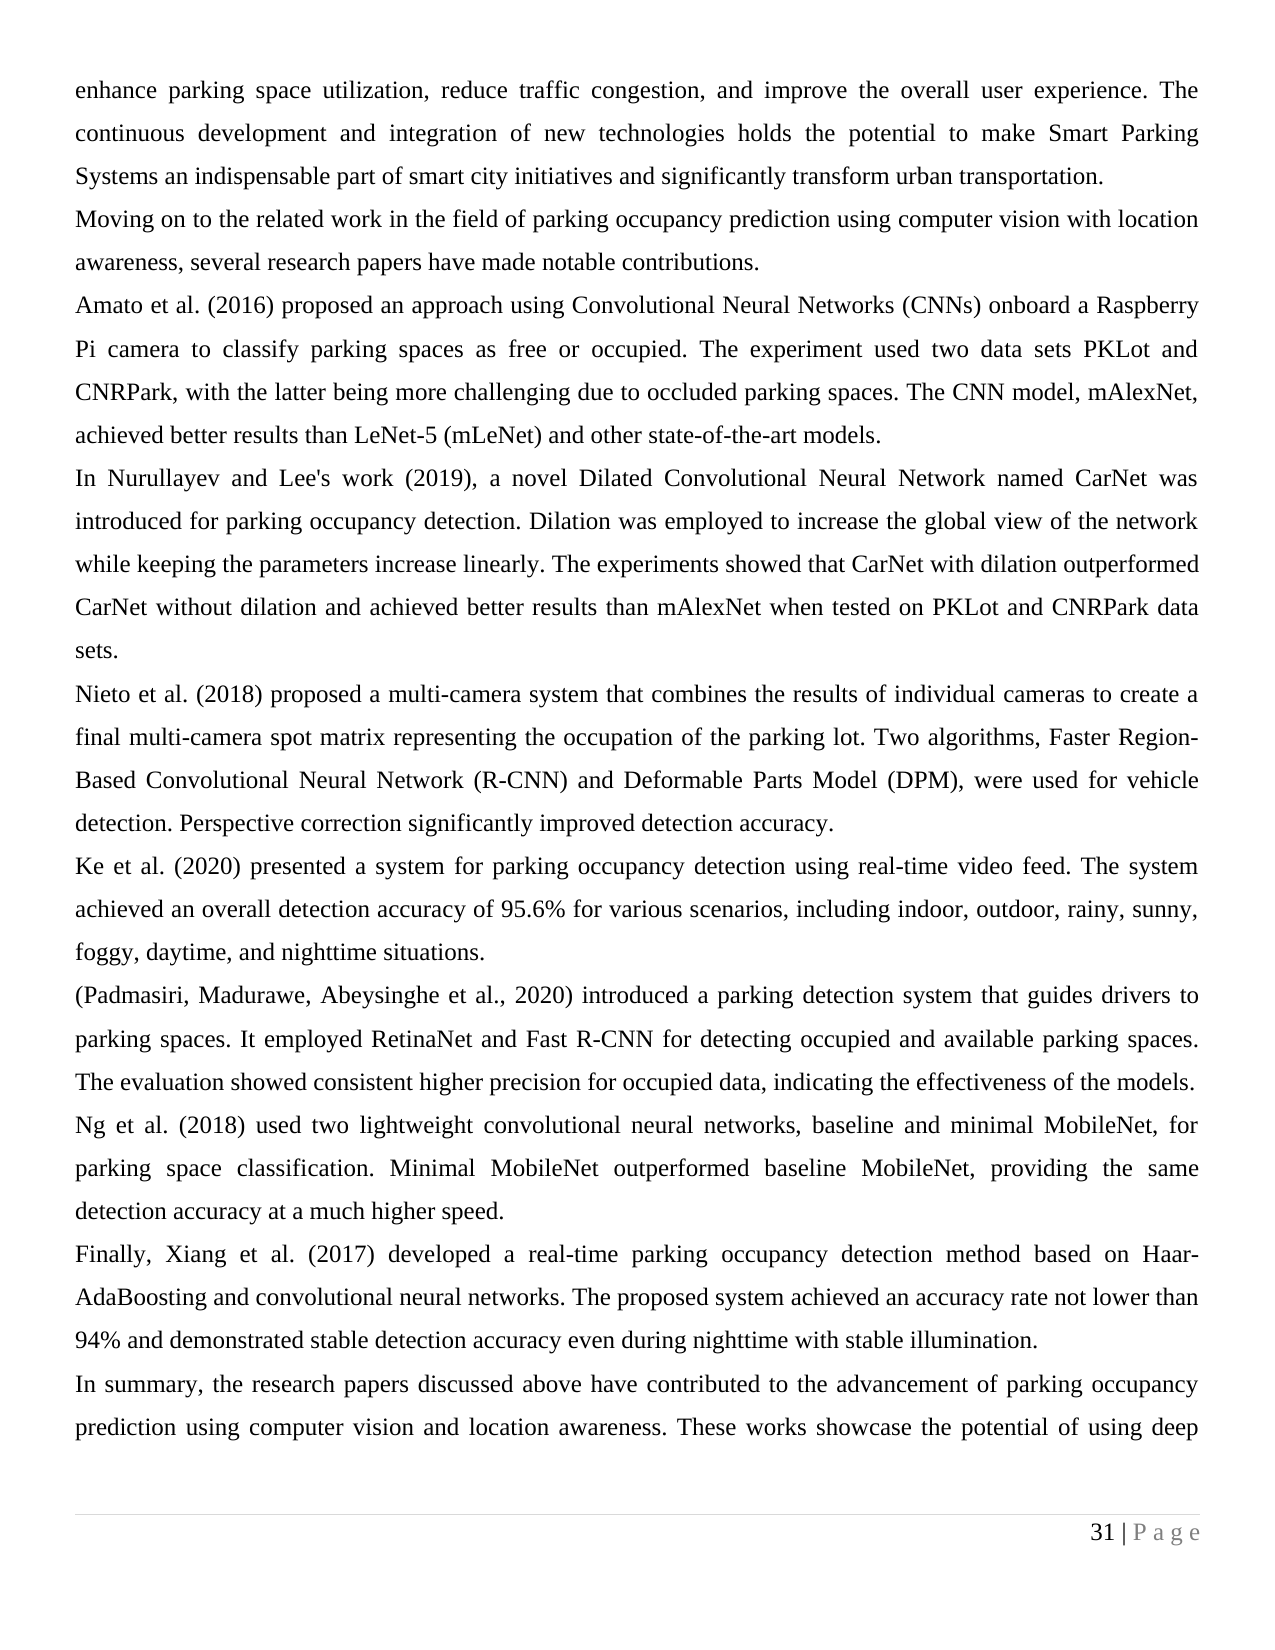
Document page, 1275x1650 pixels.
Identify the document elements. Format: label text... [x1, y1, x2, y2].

list (Padmasiri, Madurawe, Abeysinghe et al., 2020) introduced a parking detection system that guides drivers to parking spaces. It employed RetinaNet and Fast R-CNN for detecting occupied and available parking spaces. The evaluation showed consistent higher precision for occupied data, indicating the effectiveness of the models. [75, 981, 1200, 1096]
list Ng et al. (2018) used two lightweight convolutional neural networks, baseline and minimal MobileNet, for parking space classification. Minimal MobileNet outperformed baseline MobileNet, providing the same detection accuracy at a much higher speed. [75, 1110, 1200, 1225]
list Moving on to the related work in the field of parking occupancy prediction using computer vision with location awareness, several research papers have made notable contributions. [75, 204, 1200, 276]
list Ke et al. (2020) presented a system for parking occupancy detection using real-time video feed. The system achieved an overall detection accuracy of 95.6% for various scenarios, including indoor, outdoor, rainy, sunny, foggy, daytime, and nighttime situations. [75, 851, 1200, 966]
list Finally, Xiang et al. (2017) developed a real-time parking occupancy detection method based on Haar-AdaBoosting and convolutional neural networks. The proposed system achieved an accuracy rate not lower than 94% and demonstrated stable detection accuracy even during nighttime with stable illumination. [75, 1239, 1200, 1354]
list Amato et al. (2016) proposed an approach using Convolutional Neural Networks (CNNs) onboard a Raspberry Pi camera to classify parking spaces as free or occupied. The experiment used two data sets PKLot and CNRPark, with the latter being more challenging due to occluded parking spaces. The CNN model, mAlexNet, achieved better results than LeNet-5 (mLeNet) and other state-of-the-art models. [75, 291, 1200, 449]
list Nieto et al. (2018) proposed a multi-camera system that combines the results of individual cameras to create a final multi-camera spot matrix representing the occupation of the parking lot. Two algorithms, Faster Region-Based Convolutional Neural Network (R-CNN) and Deformable Parts Model (DPM), were used for vehicle detection. Perspective correction significantly improved detection accuracy. [75, 679, 1200, 837]
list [75, 1369, 1200, 1441]
list In Nurullayev and Lee's work (2019), a novel Dilated Convolutional Neural Network named CarNet was introduced for parking occupancy detection. Dilation was employed to increase the global view of the network while keeping the parameters increase linearly. The experiments showed that CarNet with dilation outperformed CarNet without dilation and achieved better results than mAlexNet when tested on PKLot and CNRPark data sets. [75, 463, 1200, 664]
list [75, 75, 1200, 190]
